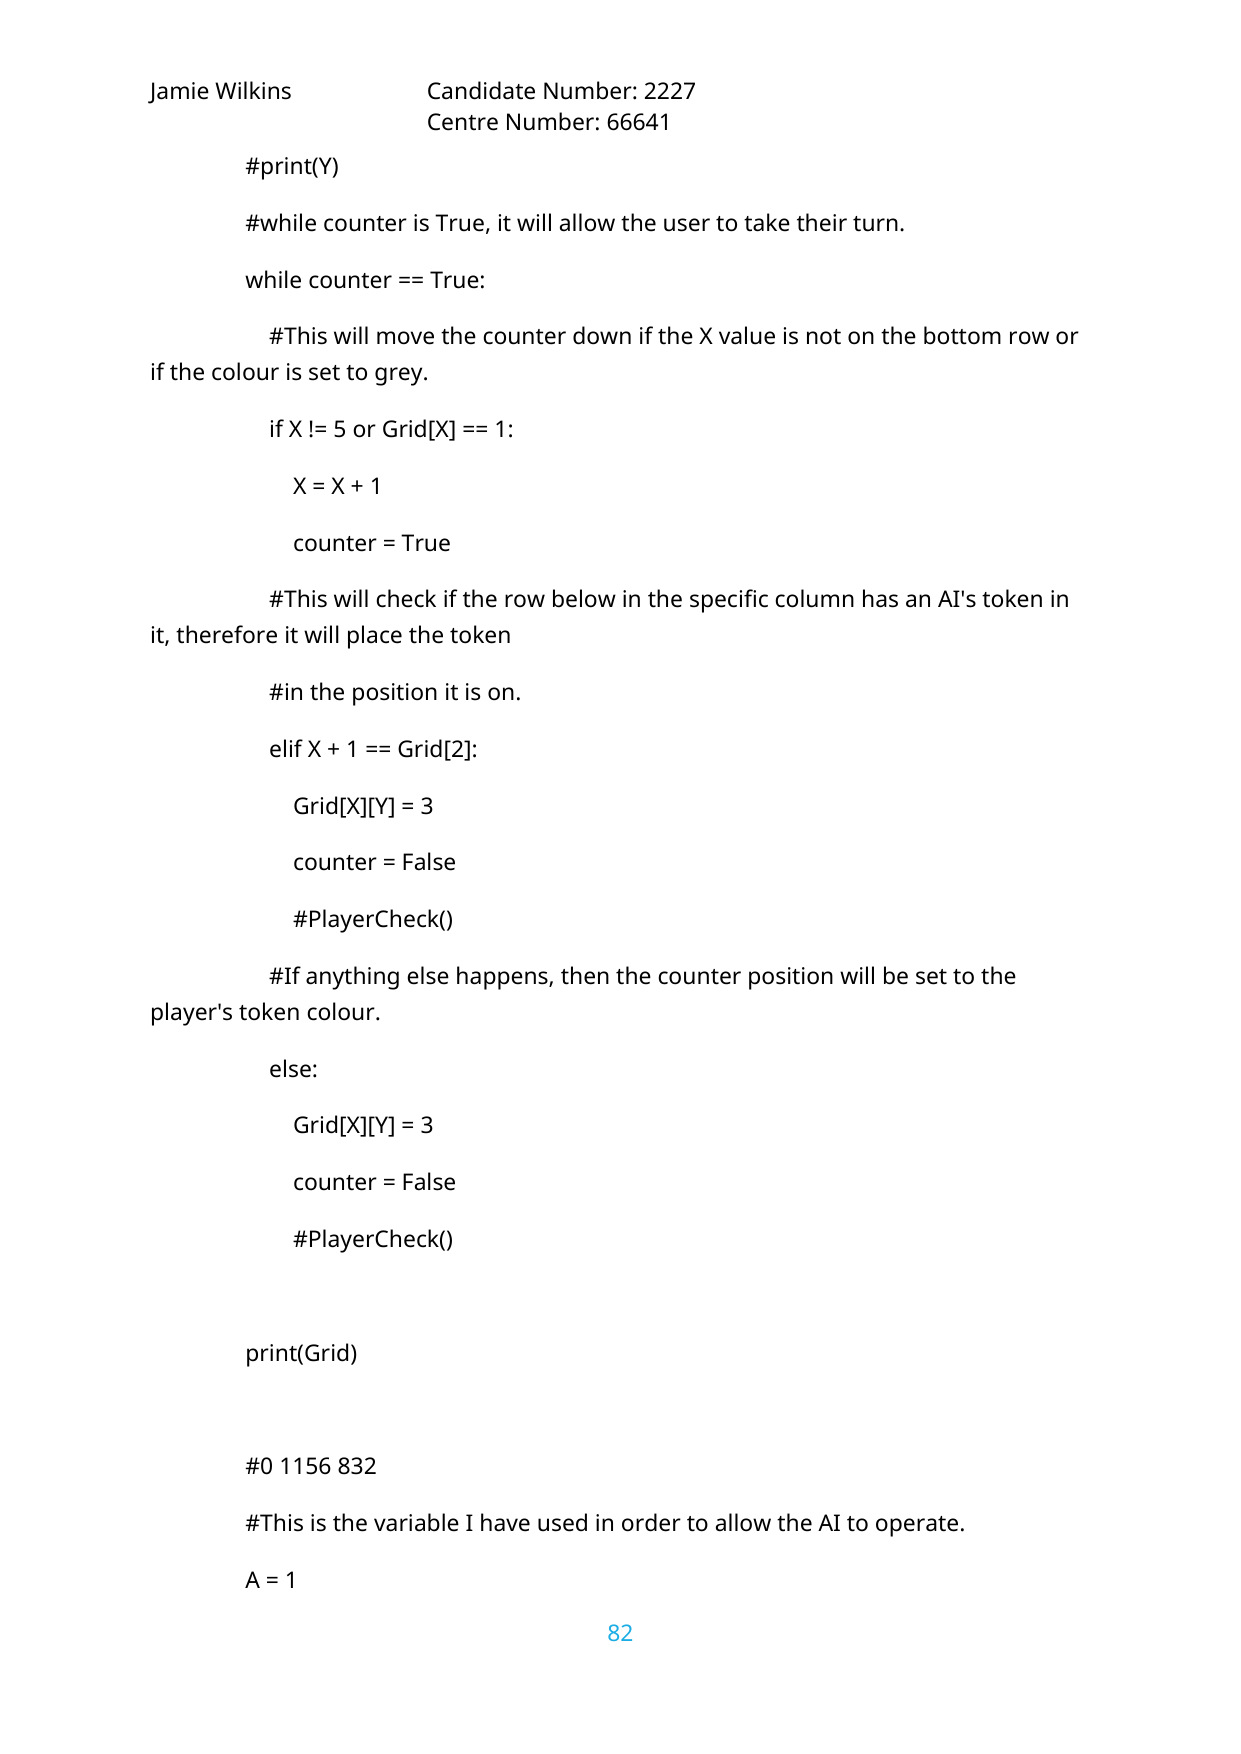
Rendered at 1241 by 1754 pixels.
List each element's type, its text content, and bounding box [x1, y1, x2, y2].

text print(Grid) [150, 1336, 1090, 1368]
text #This will move the counter down if the X value is not on the bottom row or if the colour is set to grey. [150, 320, 1090, 387]
text #in the position it is on. [150, 676, 1090, 707]
text counter = False [150, 846, 1090, 878]
text #while counter is True, it will allow the user to take their turn. [150, 207, 1090, 238]
text #PlayerCheck() [150, 1223, 1090, 1254]
text while counter == True: [150, 263, 1090, 295]
text counter = True [150, 527, 1090, 558]
text A = 1 [150, 1563, 1090, 1595]
text Grid[X][Y] = 3 [150, 789, 1090, 821]
text X = X + 1 [150, 470, 1090, 501]
text #print(Y) [150, 150, 1090, 181]
text #This is the variable I have used in order to allow the AI to operate. [150, 1507, 1090, 1538]
text Grid[X][Y] = 3 [150, 1109, 1090, 1141]
text else: [150, 1053, 1090, 1084]
text #0 1156 832 [150, 1450, 1090, 1481]
text #If anything else happens, then the counter position will be set to the player's token colour. [150, 960, 1090, 1027]
text if X != 5 or Grid[X] == 1: [150, 413, 1090, 444]
text counter = False [150, 1166, 1090, 1197]
text #This will check if the row below in the specific column has an AI's token in it, therefore it will place the token [150, 583, 1090, 651]
text elif X + 1 == Grid[2]: [150, 733, 1090, 764]
text #PlayerCheck() [150, 903, 1090, 934]
